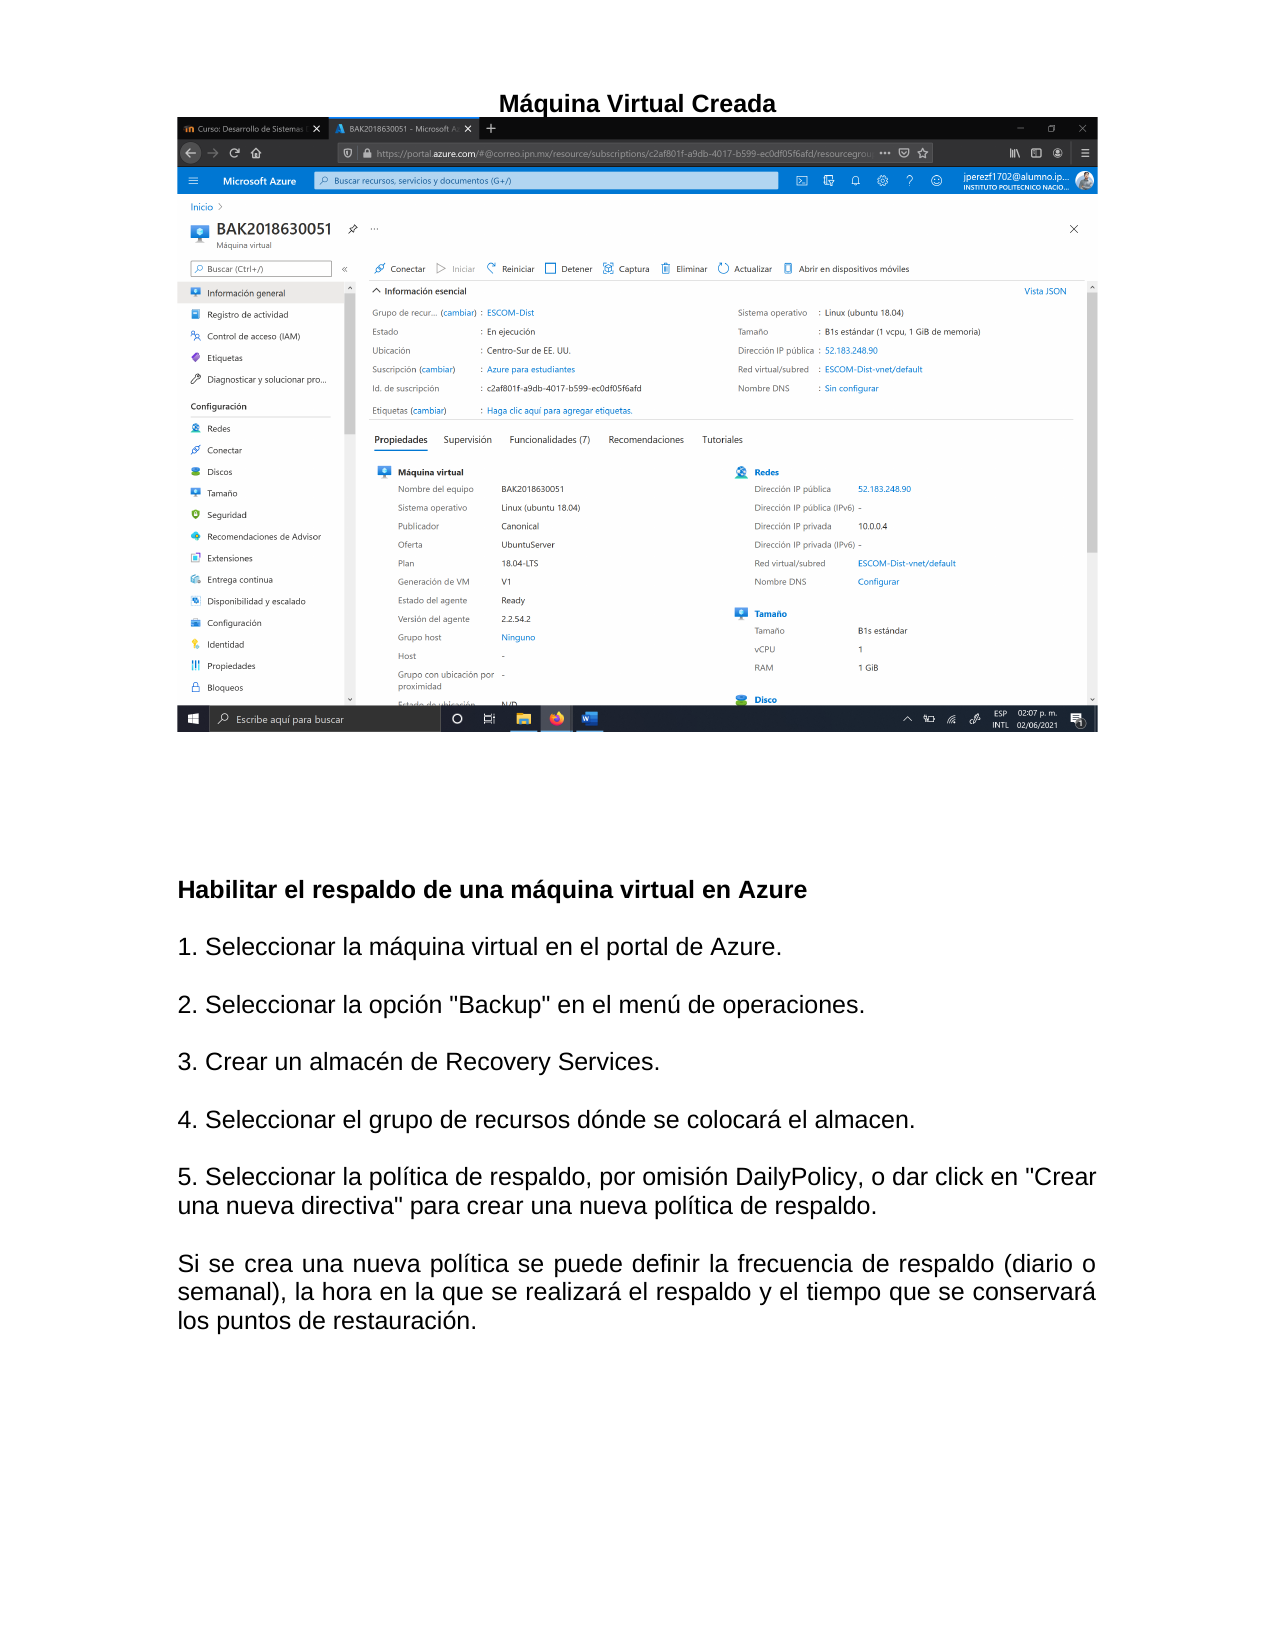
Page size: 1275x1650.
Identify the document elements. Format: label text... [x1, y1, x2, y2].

text 2. Seleccionar la opción "Backup" en el menú de operaciones. [177, 990, 1098, 1019]
text 4. Seleccionar el grupo de recursos dónde se colocará el almacen. [177, 1105, 1098, 1134]
text Máquina Virtual Creada [177, 89, 1098, 117]
picture [177, 117, 1098, 732]
text Si se crea una nueva política se puede definir la frecuencia de respaldo (diario o semanal), la hora en la que se realizará el respaldo y el tiempo que se conservará los puntos de restauración. [177, 1249, 1098, 1335]
text Habilitar el respaldo de una máquina virtual en Azure [177, 875, 1098, 904]
text 1. Seleccionar la máquina virtual en el portal de Azure. [177, 932, 1098, 961]
text 5. Seleccionar la política de respaldo, por omisión DailyPolicy, o dar click en "Crear una nueva directiva" para crear una nueva política de respaldo. [177, 1162, 1098, 1220]
text 3. Crear un almacén de Recovery Services. [177, 1047, 1098, 1076]
